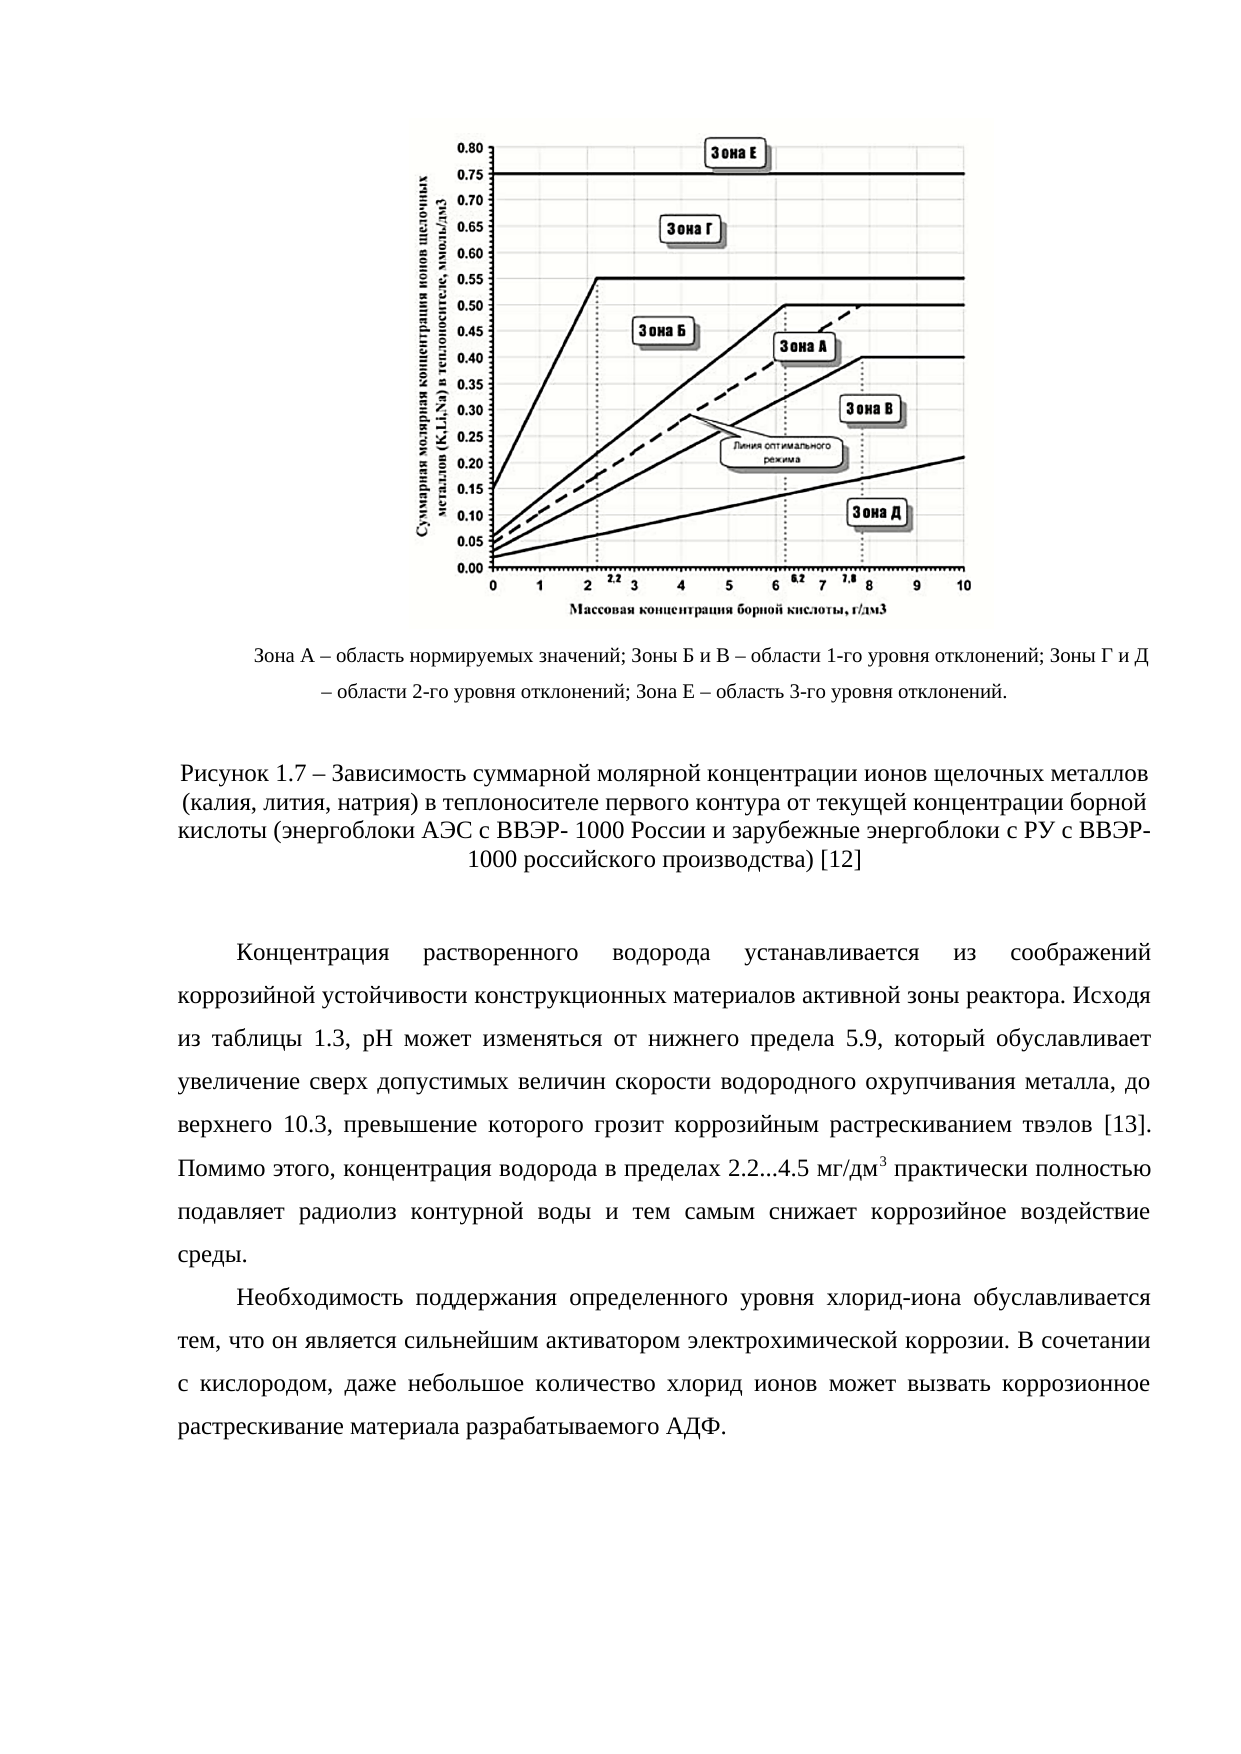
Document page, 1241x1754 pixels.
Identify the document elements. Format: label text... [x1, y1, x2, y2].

text Концентрация растворенного водорода устанавливается из соображений коррозийной устойчивости конструкционных материалов активной зоны реактора. Исходя из таблицы 1.3, pH может изменяться от нижнего предела 5.9, который обуславливает увеличение сверх допустимых величин скорости водородного охрупчивания металла, до верхнего 10.3, превышение которого грозит коррозийным растрескиванием твэлов [13]. Помимо этого, концентрация водорода в пределах 2.2...4.5 мг/дм3 практически полностью подавляет радиолиз контурной воды и тем самым снижает коррозийное воздействие среды. [177, 937, 1152, 1268]
text Зона А – область нормируемых значений; Зоны Б и В – области 1-го уровня отклонений; Зоны Г и Д – области 2-го уровня отклонений; Зона Е – область 3-го уровня отклонений. [177, 643, 1152, 703]
picture [409, 118, 994, 629]
text Рисунок 1.7 – Зависимость суммарной молярной концентрации ионов щелочных металлов (калия, лития, натрия) в теплоносителе первого контура от текущей концентрации борной кислоты (энергоблоки АЭС с ВВЭР- 1000 России и зарубежные энергоблоки с РУ с ВВЭР-1000 российского производства) [12] [177, 758, 1152, 873]
text Необходимость поддержания определенного уровня хлорид-иона обуславливается тем, что он является сильнейшим активатором электрохимической коррозии. В сочетании с кислородом, даже небольшое количество хлорид ионов может вызвать коррозионное растрескивание материала разрабатываемого АДФ. [177, 1282, 1152, 1440]
